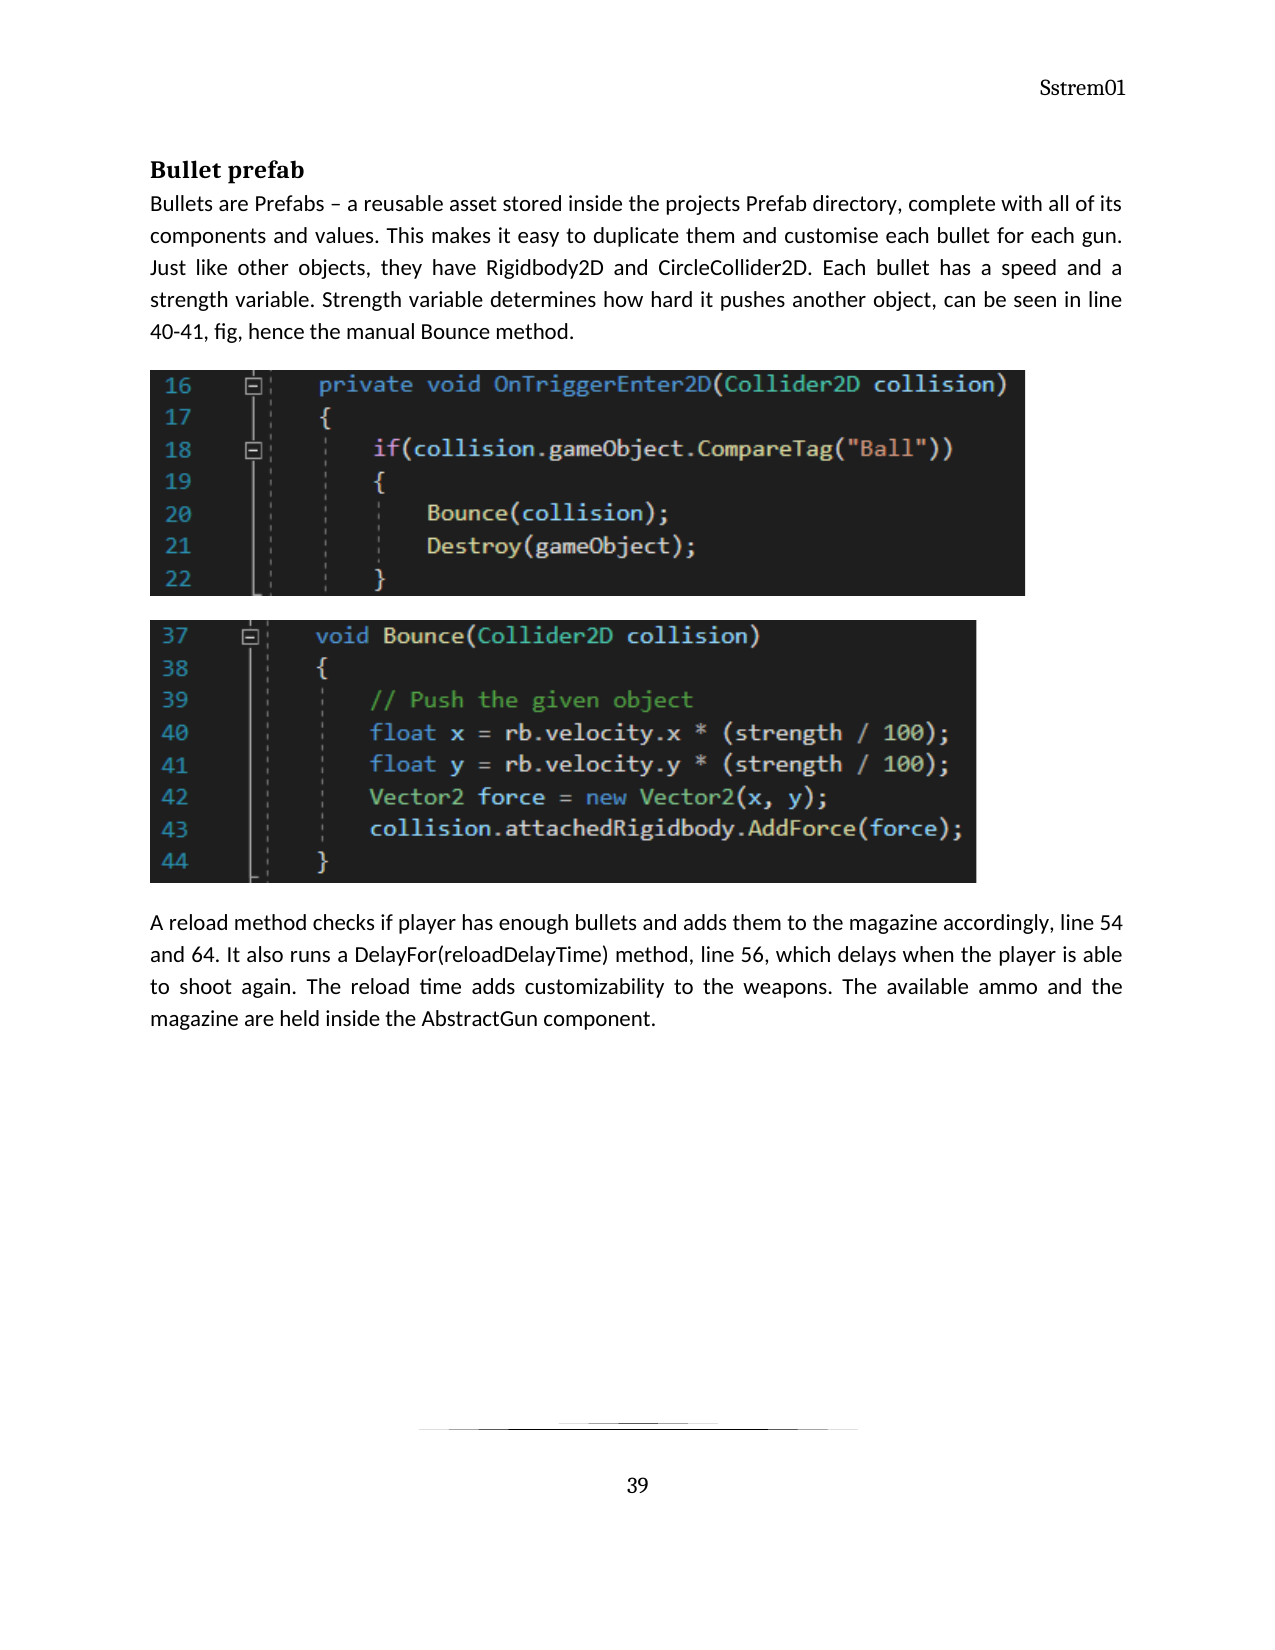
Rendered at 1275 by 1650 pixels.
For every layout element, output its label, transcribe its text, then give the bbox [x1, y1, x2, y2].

text Bullets are Prefabs – a reusable asset stored inside the projects Prefab directory, complete with all of its components and values. This makes it easy to duplicate them and customise each bullet for each gun. Just like other objects, they have Rigidbody2D and CircleCollider2D. Each bullet has a speed and a strength variable. Strength variable determines how hard it pushes another object, can be seen in line 40-41, fig, hence the manual Bounce method. [150, 189, 1125, 345]
picture [150, 370, 1025, 596]
picture [150, 620, 977, 883]
text A reload method checks if player has enough bullets and adds them to the magazine accordingly, line 54 and 64. It also runs a DelayFor(reloadDelayTime) method, line 56, which delays when the player is able to shoot again. The reload time adds customizability to the weapons. The available ammo and the magazine are held inside the AbstractGun component. [150, 908, 1125, 1032]
subtitle Bullet prefab [150, 156, 1125, 185]
